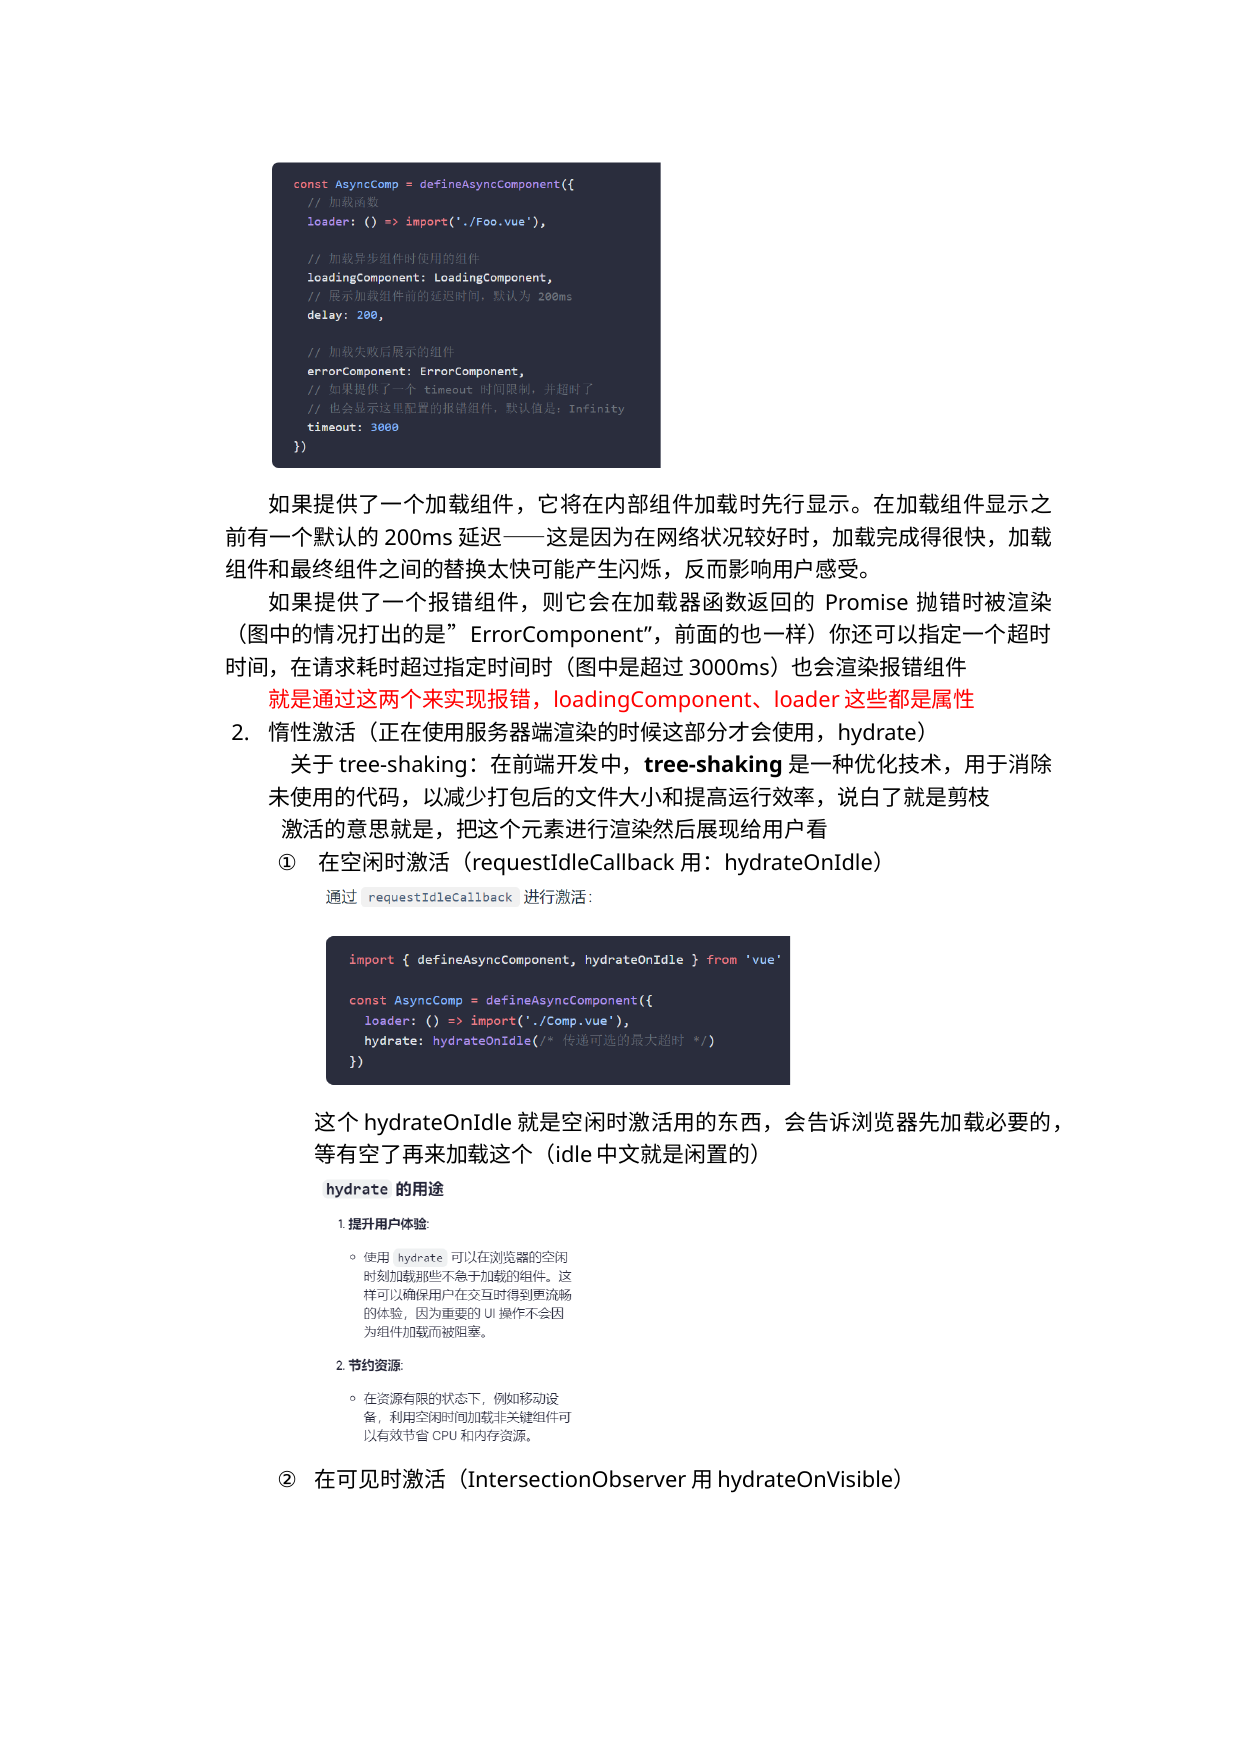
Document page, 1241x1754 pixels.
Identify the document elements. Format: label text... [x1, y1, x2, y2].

picture [318, 1173, 576, 1459]
picture [268, 162, 661, 473]
list 惰性激活（正在使用服务器端渲染的时候这部分才会使用，hydrate） [231, 714, 1053, 747]
list 如果提供了一个加载组件，它将在内部组件加载时先行显示。在加载组件显示之前有一个默认的 200ms 延迟——这是因为在网络状况较好时，加载完成得很快，加载组件和最终组件之间的替换太快可能产生闪烁，反而影响用户感受。 [225, 487, 1053, 584]
list 就是通过这两个来实现报错，loadingComponent、loader这些都是属性 [225, 682, 1053, 714]
list 在空闲时激活（requestIdleCallback 用：hydrateOnIdle） [277, 844, 1053, 877]
list 如果提供了一个报错组件，则它会在加载器函数返回的 Promise 抛错时被渲染（图中的情况打出的是”ErrorComponent”，前面的也一样）你还可以指定一个超时时间，在请求耗时超过指定时间时（图中是超过3000ms）也会渲染报错组件 [225, 584, 1053, 682]
list 在可见时激活（IntersectionObserver用hydrateOnVisible） [277, 1462, 1053, 1494]
picture [314, 877, 790, 1096]
list 这个hydrateOnIdle就是空闲时激活用的东西，会告诉浏览器先加载必要的，等有空了再来加载这个（idle中文就是闲置的） [314, 1104, 1053, 1169]
list 关于tree-shaking：在前端开发中，tree-shaking 是一种优化技术，用于消除未使用的代码，以减少打包后的文件大小和提高运行效率，说白了就是剪枝 [269, 747, 1053, 812]
text 激活的意思就是，把这个元素进行渲染然后展现给用户看 [187, 812, 1053, 844]
